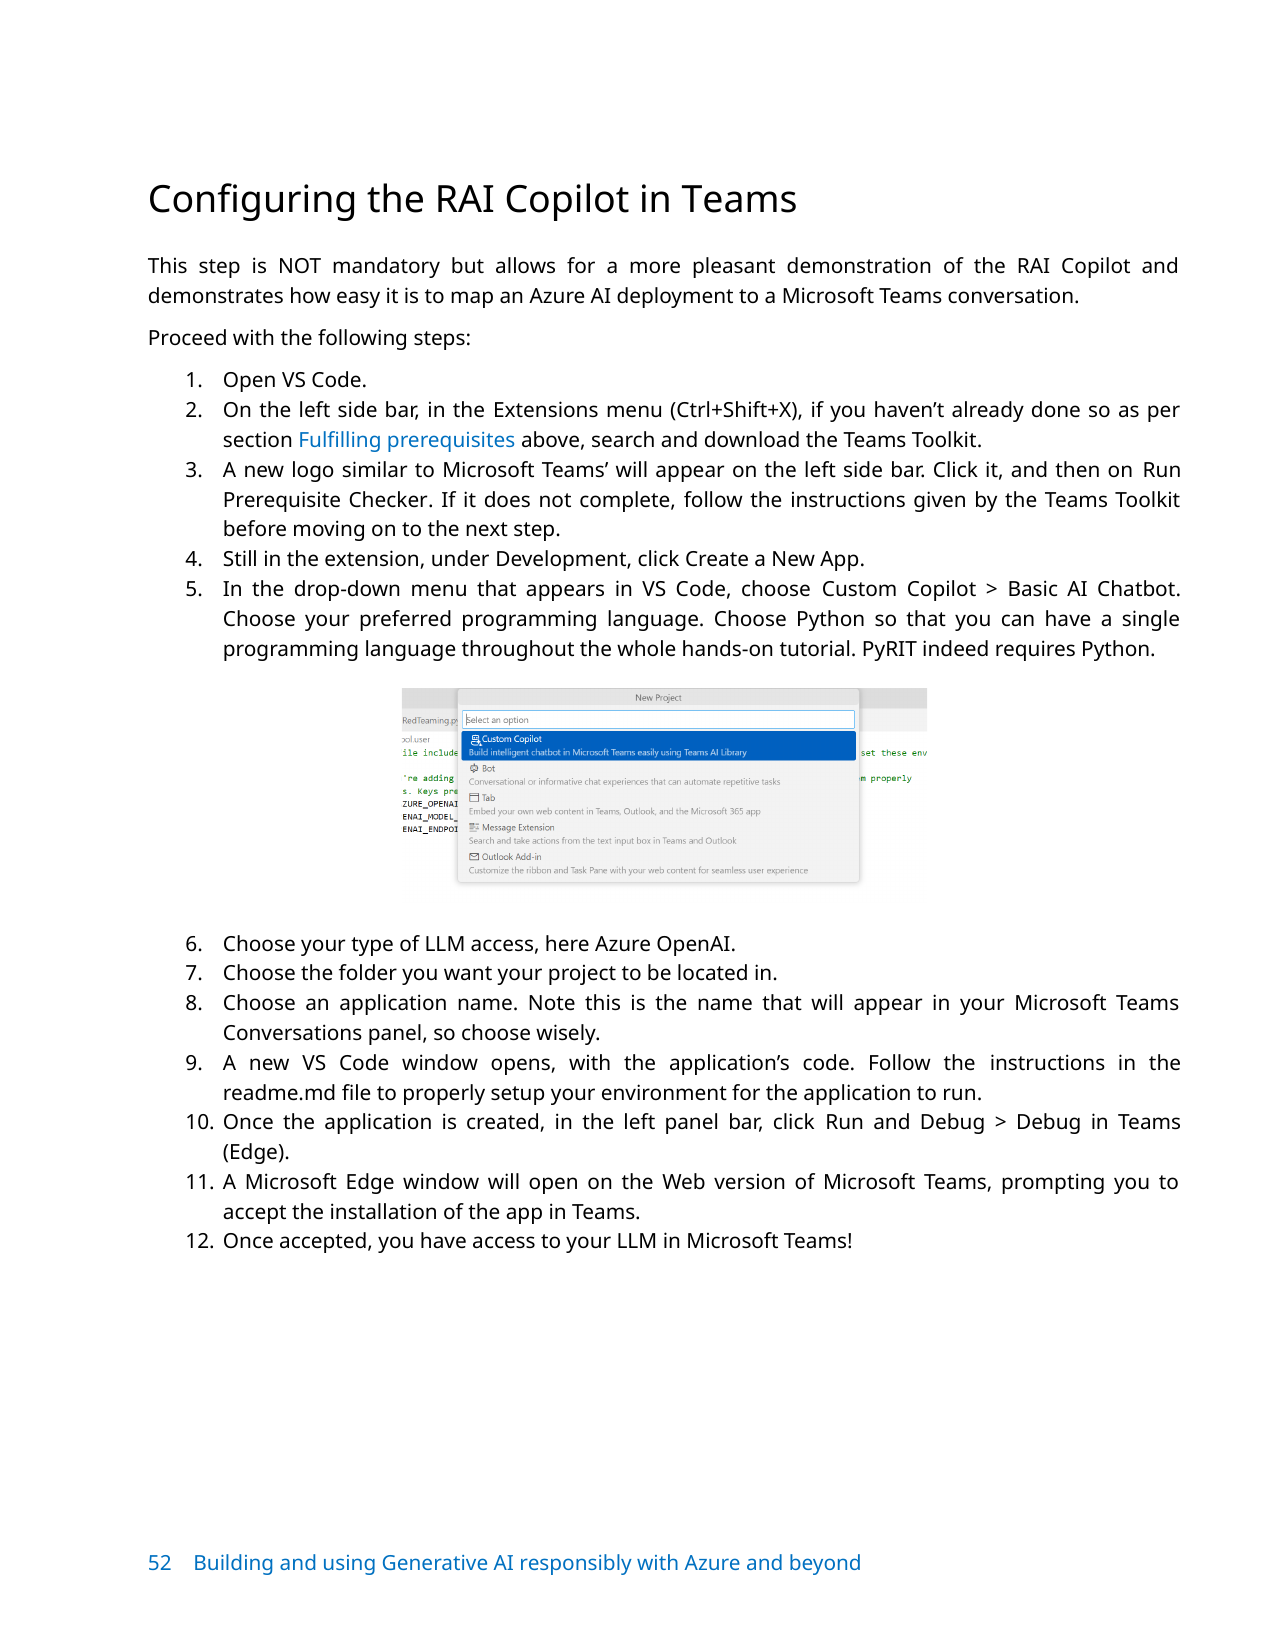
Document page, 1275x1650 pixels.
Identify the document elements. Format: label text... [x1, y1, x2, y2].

list A new logo similar to Microsoft Teams’ will appear on the left side bar. Click it, and then on Run Prerequisite Checker. If it does not complete, follow the instructions given by the Teams Toolkit before moving on to the next step. [185, 455, 1181, 543]
list Once the application is created, in the left panel bar, click Run and Debug > Debug in Teams (Edge). [185, 1107, 1181, 1166]
list Choose your type of LLM access, here Azure OpenAI. [185, 929, 1181, 957]
picture [401, 688, 928, 903]
list Choose the folder you want your project to be located in. [185, 958, 1181, 987]
subtitle Configuring the RAI Copilot in Teams [148, 173, 1181, 224]
list In the drop-down menu that appears in VS Code, choose Custom Copilot > Basic AI Chatbot. Choose your preferred programming language. Choose Python so that you can have a single programming language throughout the whole hands-on tutorial. PyRIT indeed requires Python. [185, 574, 1181, 662]
list A new VS Code window opens, with the application’s code. Follow the instructions in the readme.md file to properly setup your environment for the application to run. [185, 1048, 1181, 1106]
text This step is NOT mandatory but allows for a more pleasant demonstration of the RAI Copilot and demonstrates how easy it is to map an Azure AI deployment to a Microsoft Teams conversation. [148, 251, 1181, 309]
list On the left side bar, in the Extensions menu (Ctrl+Shift+X), if you haven’t already done so as per section Fulfilling prerequisites above, search and download the Teams Toolkit. [185, 395, 1181, 454]
list A Microsoft Edge window will open on the Web version of Microsoft Teams, prompting you to accept the installation of the app in Teams. [185, 1167, 1181, 1225]
list Choose an application name. Note this is the name that will appear in your Microsoft Teams Conversations panel, so choose wisely. [185, 988, 1181, 1046]
list Still in the extension, under Development, click Create a New App. [185, 544, 1181, 573]
list Once accepted, you have access to your LLM in Microsoft Teams! [185, 1227, 1181, 1255]
text Proceed with the following steps: [148, 323, 1181, 352]
list Open VS Code. [185, 366, 1181, 394]
